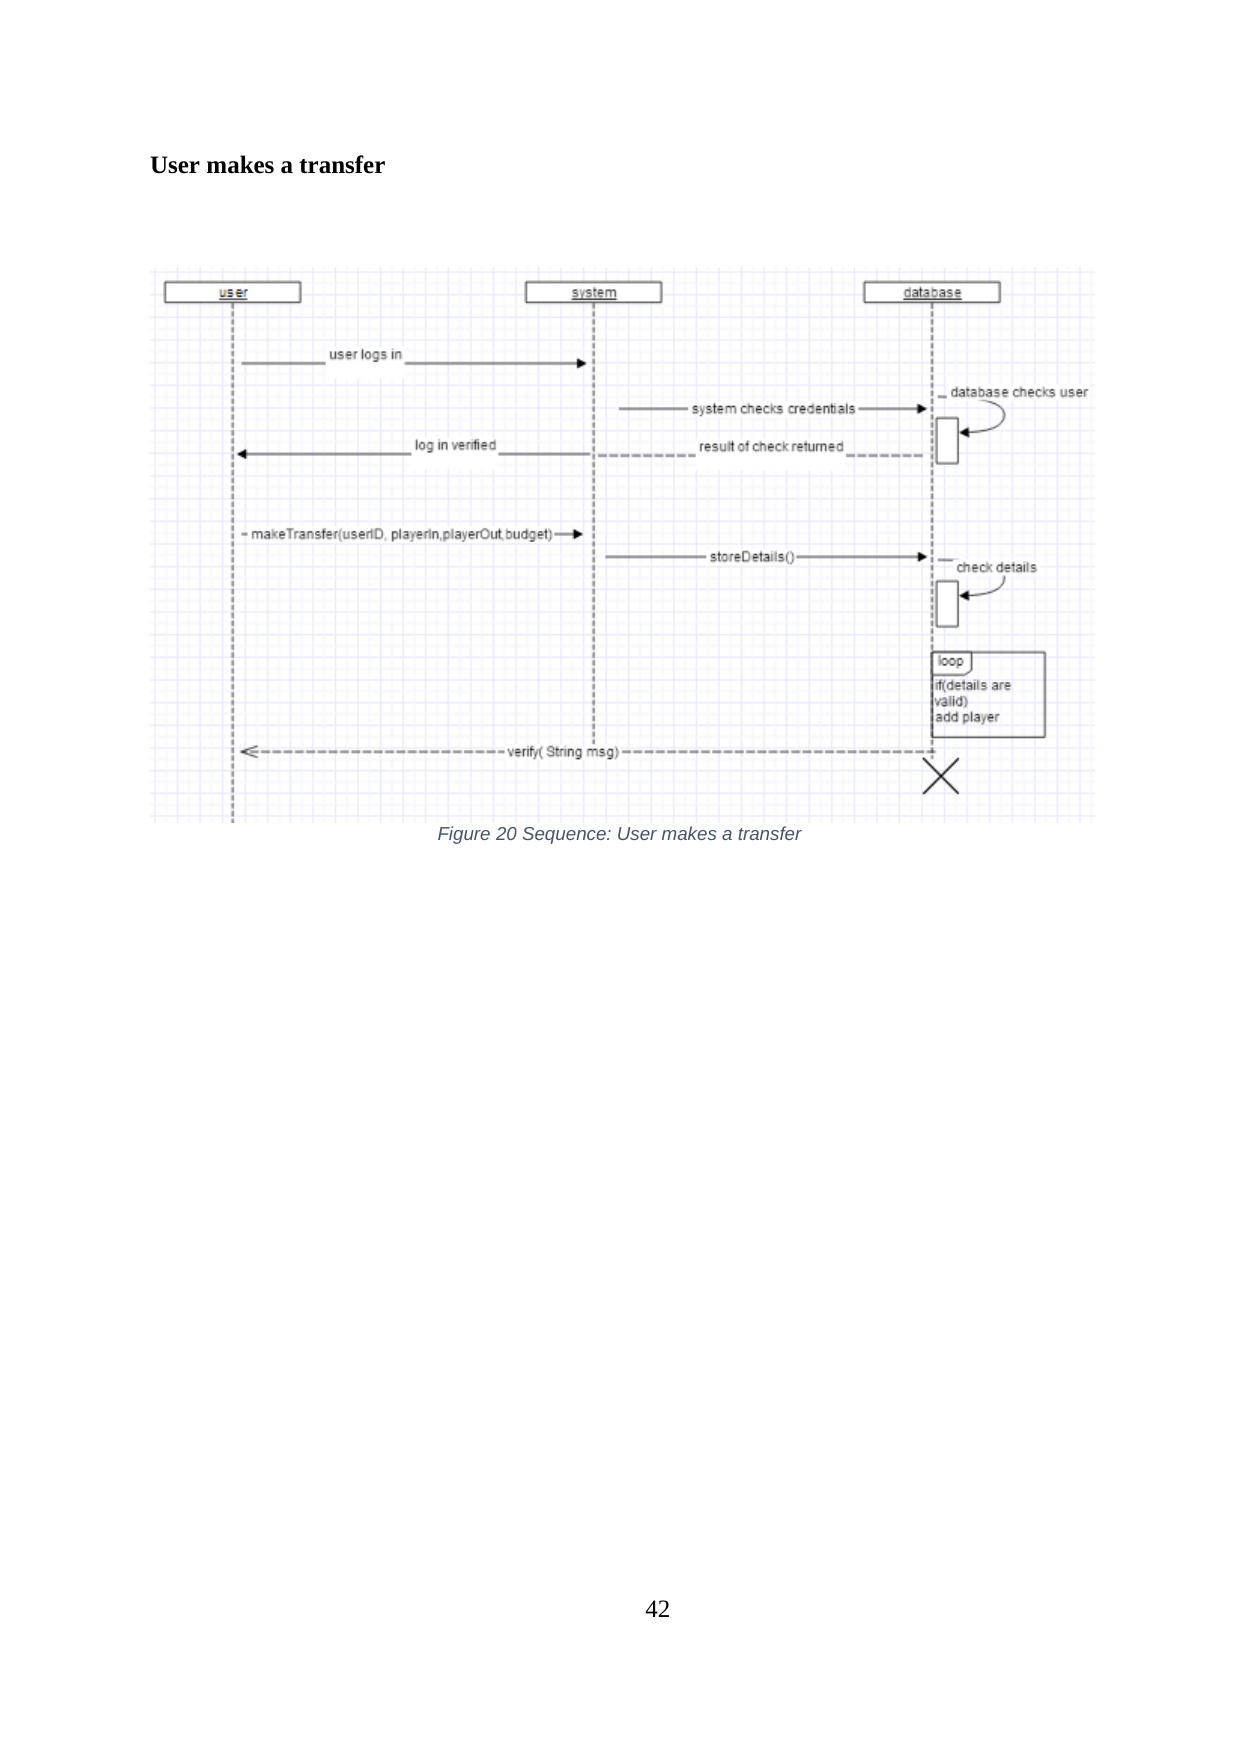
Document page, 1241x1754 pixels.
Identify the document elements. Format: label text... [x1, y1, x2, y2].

picture [150, 267, 1096, 823]
subtitle User makes a transfer [150, 150, 1090, 179]
